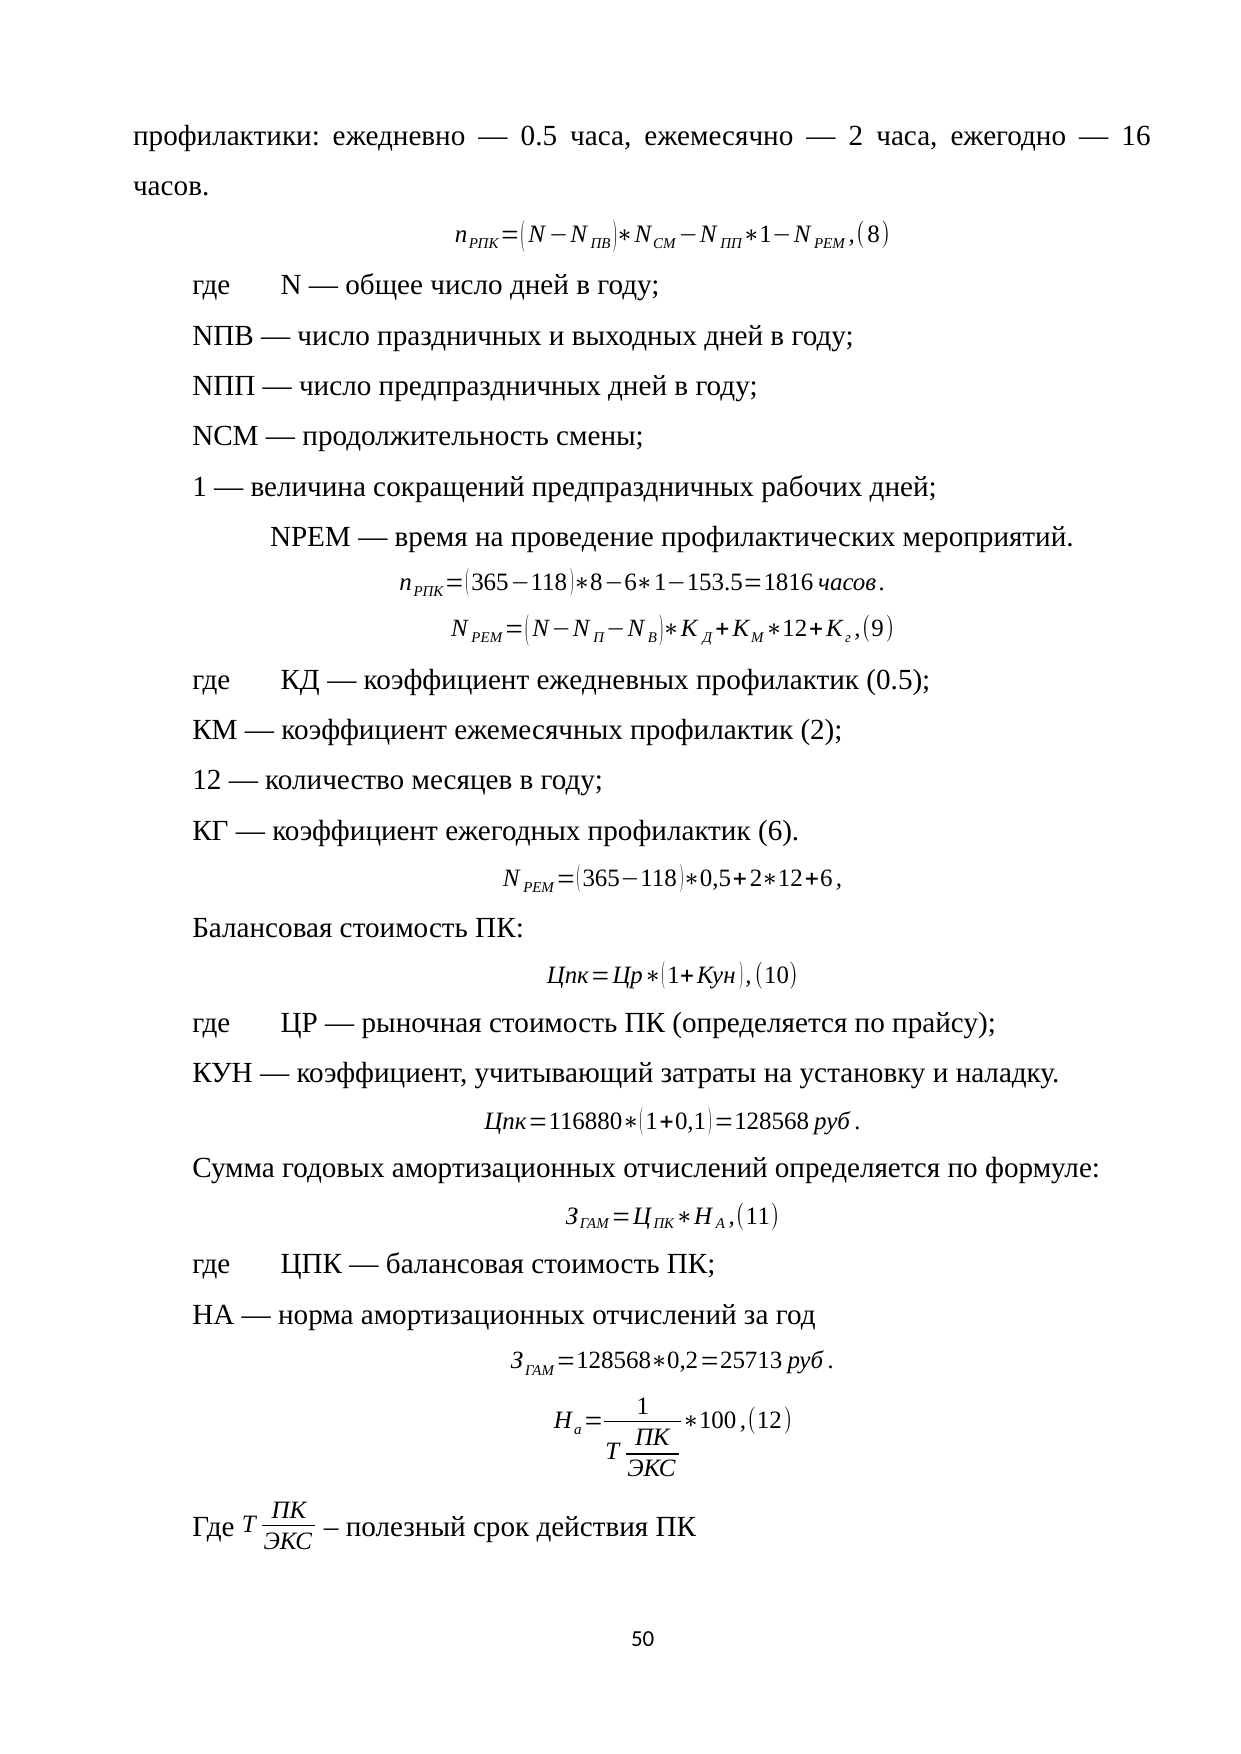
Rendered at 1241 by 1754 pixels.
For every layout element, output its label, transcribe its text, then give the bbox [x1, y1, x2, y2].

text КМ — коэффициент ежемесячных профилактик (2); [133, 712, 1152, 746]
text NСМ — продолжительность смены; [133, 418, 1152, 452]
text где N — общее число дней в году; [133, 267, 1152, 301]
text где ЦР — рыночная стоимость ПК (определяется по прайсу); [133, 1005, 1152, 1039]
text НА — норма амортизационных отчислений за год [133, 1297, 1152, 1330]
text где КД — коэффициент ежедневных профилактик (0.5); [133, 662, 1152, 695]
text NПВ — число праздничных и выходных дней в году; [133, 318, 1152, 351]
text 1 — величина сокращений предпраздничных рабочих дней; [133, 469, 1152, 502]
text 12 — количество месяцев в году; [133, 762, 1152, 796]
text NПП — число предпраздничных дней в году; [133, 368, 1152, 402]
text Балансовая стоимость ПК: [133, 910, 1152, 943]
text NРЕМ — время на проведение профилактических мероприятий. [133, 519, 1152, 599]
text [133, 118, 1152, 202]
text КГ — коэффициент ежегодных профилактик (6). [133, 813, 1152, 846]
text где ЦПК — балансовая стоимость ПК; [133, 1247, 1152, 1280]
text Где – полезный срок действия ПК [133, 1497, 1152, 1556]
text Сумма годовых амортизационных отчислений определяется по формуле: [133, 1150, 1152, 1184]
text КУН — коэффициент, учитывающий затраты на установку и наладку. [133, 1055, 1152, 1089]
